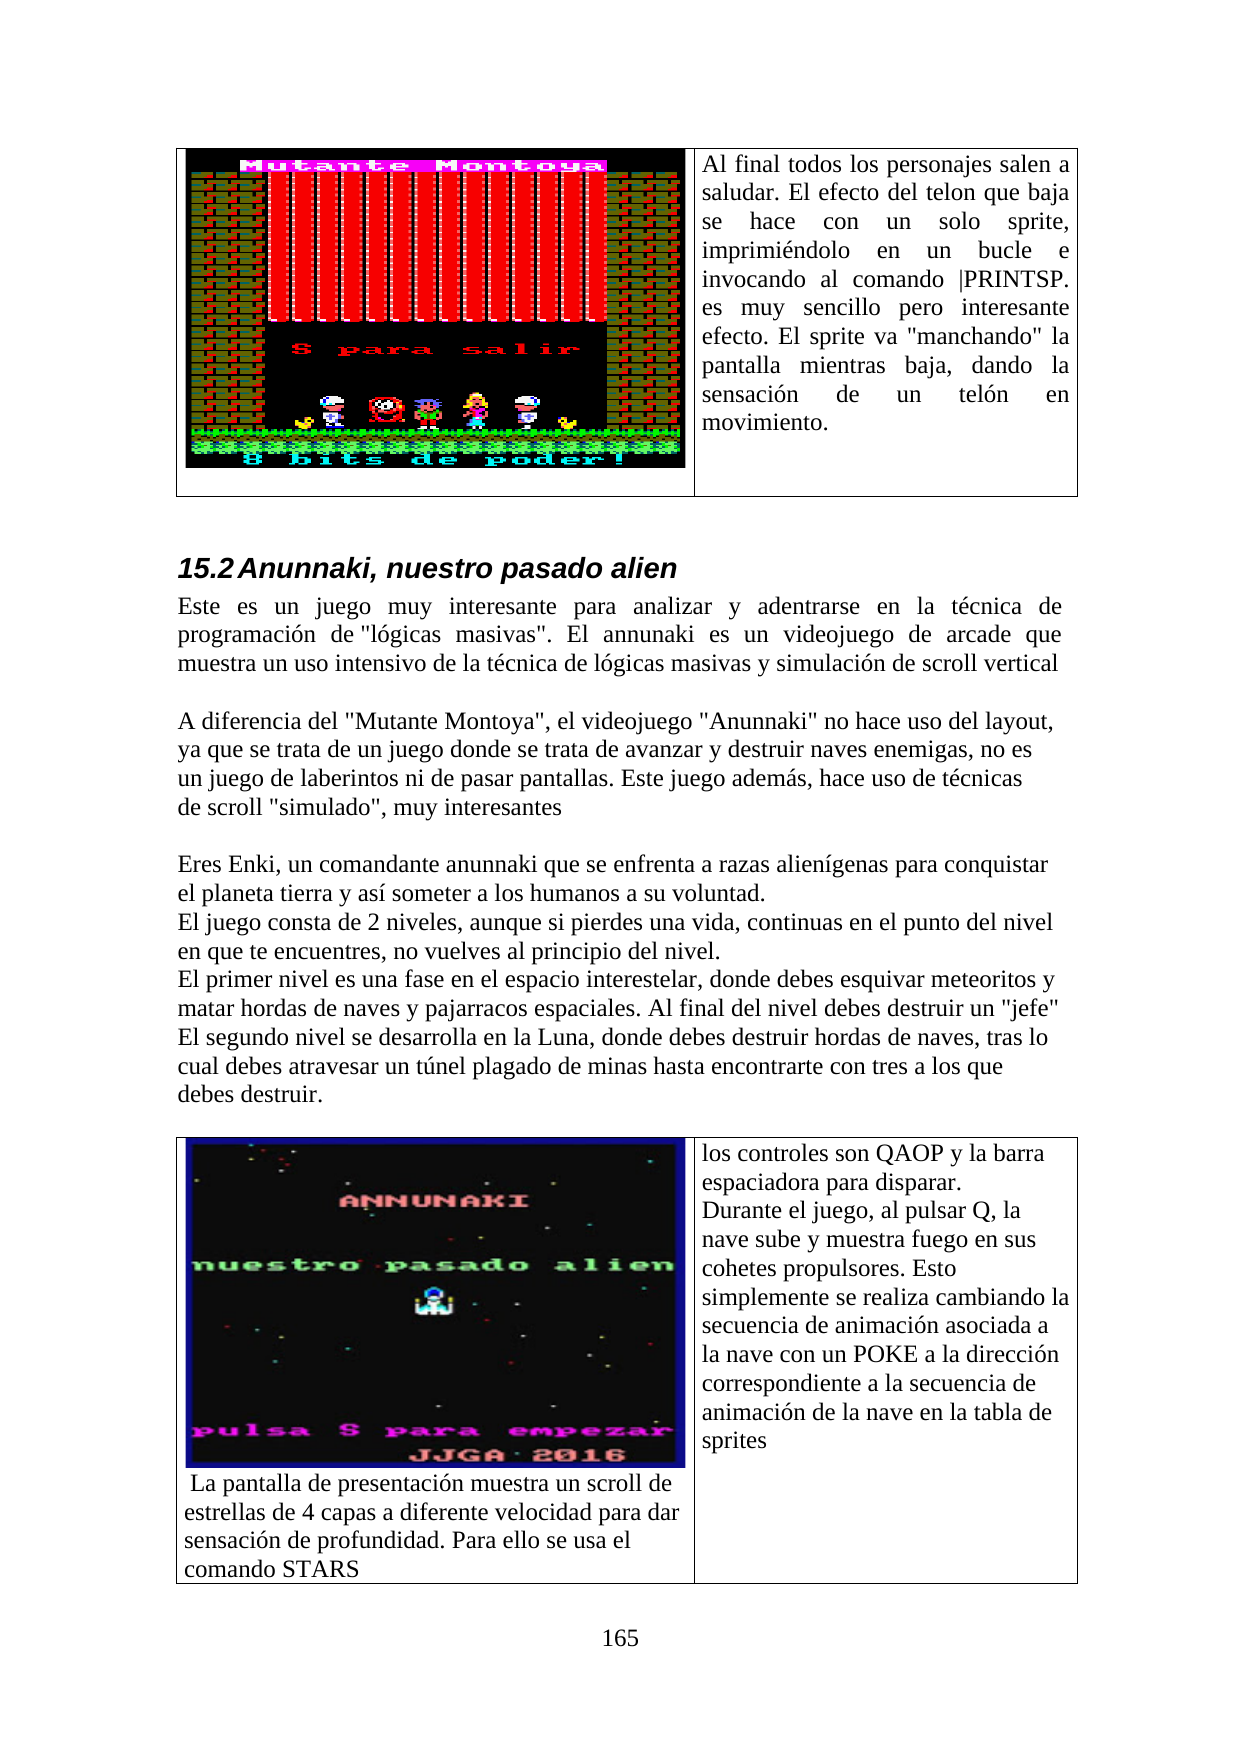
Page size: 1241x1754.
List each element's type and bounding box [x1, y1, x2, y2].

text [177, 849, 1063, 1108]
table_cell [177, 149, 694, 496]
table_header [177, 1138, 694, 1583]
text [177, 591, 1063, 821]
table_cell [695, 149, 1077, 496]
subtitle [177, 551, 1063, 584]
picture [185, 148, 686, 468]
picture [185, 1138, 686, 1468]
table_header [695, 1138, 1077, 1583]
